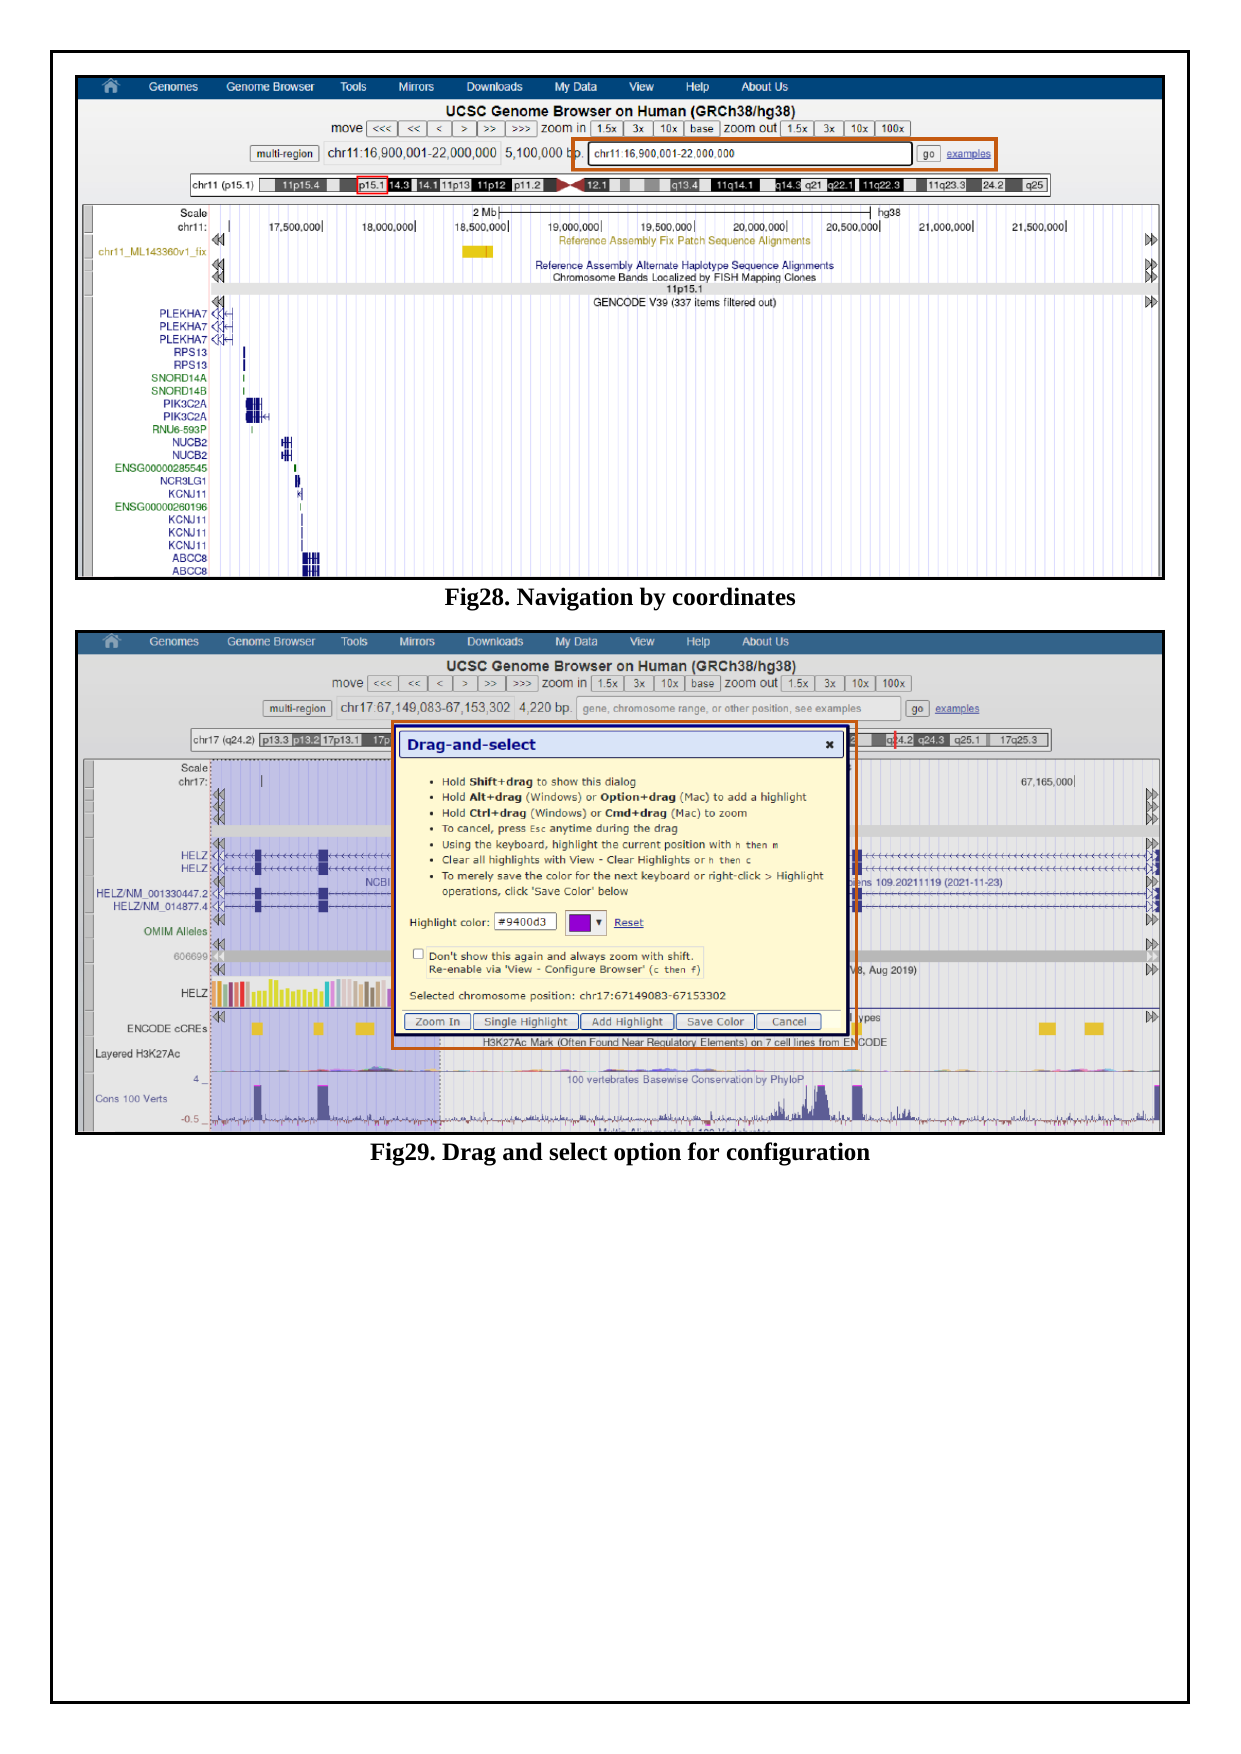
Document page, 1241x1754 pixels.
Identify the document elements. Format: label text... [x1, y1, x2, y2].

picture [78, 78, 1162, 577]
text Fig28. Navigation by coordinates [75, 580, 1165, 611]
text Fig29. Drag and select option for configuration [75, 1135, 1165, 1166]
picture [78, 633, 1162, 1132]
